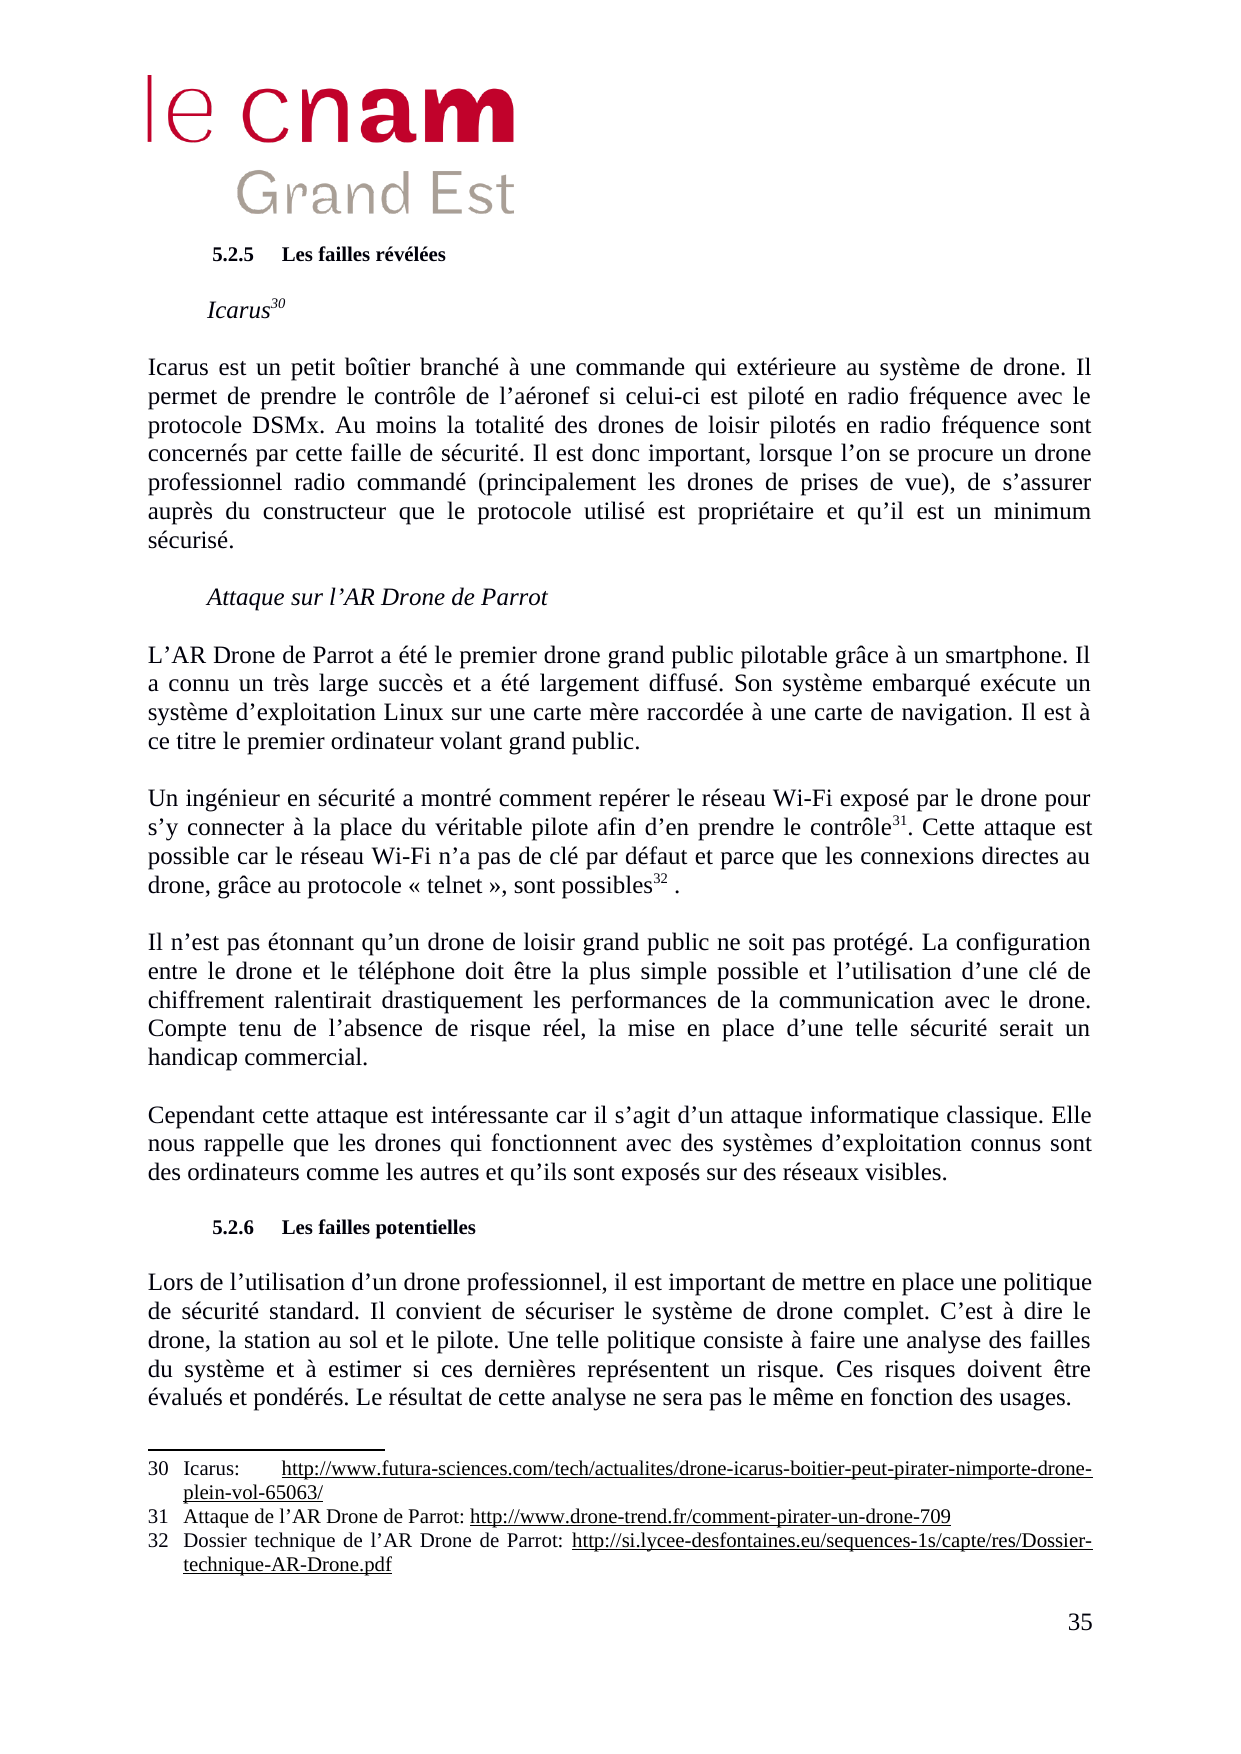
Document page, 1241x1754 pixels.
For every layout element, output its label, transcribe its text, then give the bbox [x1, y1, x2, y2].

subtitle Icarus [207, 295, 1092, 323]
subtitle Attaque sur l’AR Drone de Parrot [207, 582, 1092, 611]
text Icarus est un petit boîtier branché à une commande qui extérieure au système de drone. Il permet de prendre le contrôle de l’aéronef si celui-ci est piloté en radio fréquence avec le protocole DSMx. Au moins la totalité des drones de loisir pilotés en radio fréquence sont concernés par cette faille de sécurité. Il est donc important, lorsque l’on se procure un drone professionnel radio commandé (principalement les drones de prises de vue), de s’assurer auprès du constructeur que le protocole utilisé est propriétaire et qu’il est un minimum sécurisé. [148, 352, 1092, 553]
subtitle Les failles révélées [207, 242, 1092, 266]
text L’AR Drone de Parrot a été le premier drone grand public pilotable grâce à un smartphone. Il a connu un très large succès et a été largement diffusé. Son système embarqué exécute un système d’exploitation Linux sur une carte mère raccordée à une carte de navigation. Il est à ce titre le premier ordinateur volant grand public. [148, 640, 1092, 755]
text Cependant cette attaque est intéressante car il s’agit d’un attaque informatique classique. Elle nous rappelle que les drones qui fonctionnent avec des systèmes d’exploitation connus sont des ordinateurs comme les autres et qu’ils sont exposés sur des réseaux visibles. [148, 1100, 1092, 1186]
picture [147, 75, 514, 214]
text Un ingénieur en sécurité a montré comment repérer le réseau Wi-Fi exposé par le drone pour s’y connecter à la place du véritable pilote afin d’en prendre le contrôle. Cette attaque est possible car le réseau Wi-Fi n’a pas de clé par défaut et parce que les connexions directes au drone, grâce au protocole « telnet », sont possibles . [148, 783, 1092, 898]
text Lors de l’utilisation d’un drone professionnel, il est important de mettre en place une politique de sécurité standard. Il convient de sécuriser le système de drone complet. C’est à dire le drone, la station au sol et le pilote. Une telle politique consiste à faire une analyse des failles du système et à estimer si ces dernières représentent un risque. Ces risques doivent être évalués et pondérés. Le résultat de cette analyse ne sera pas le même en fonction des usages. [148, 1267, 1092, 1411]
text Il n’est pas étonnant qu’un drone de loisir grand public ne soit pas protégé. La configuration entre le drone et le téléphone doit être la plus simple possible et l’utilisation d’une clé de chiffrement ralentirait drastiquement les performances de la communication avec le drone. Compte tenu de l’absence de risque réel, la mise en place d’une telle sécurité serait un handicap commercial. [148, 927, 1092, 1071]
subtitle Les failles potentielles [207, 1215, 1092, 1239]
